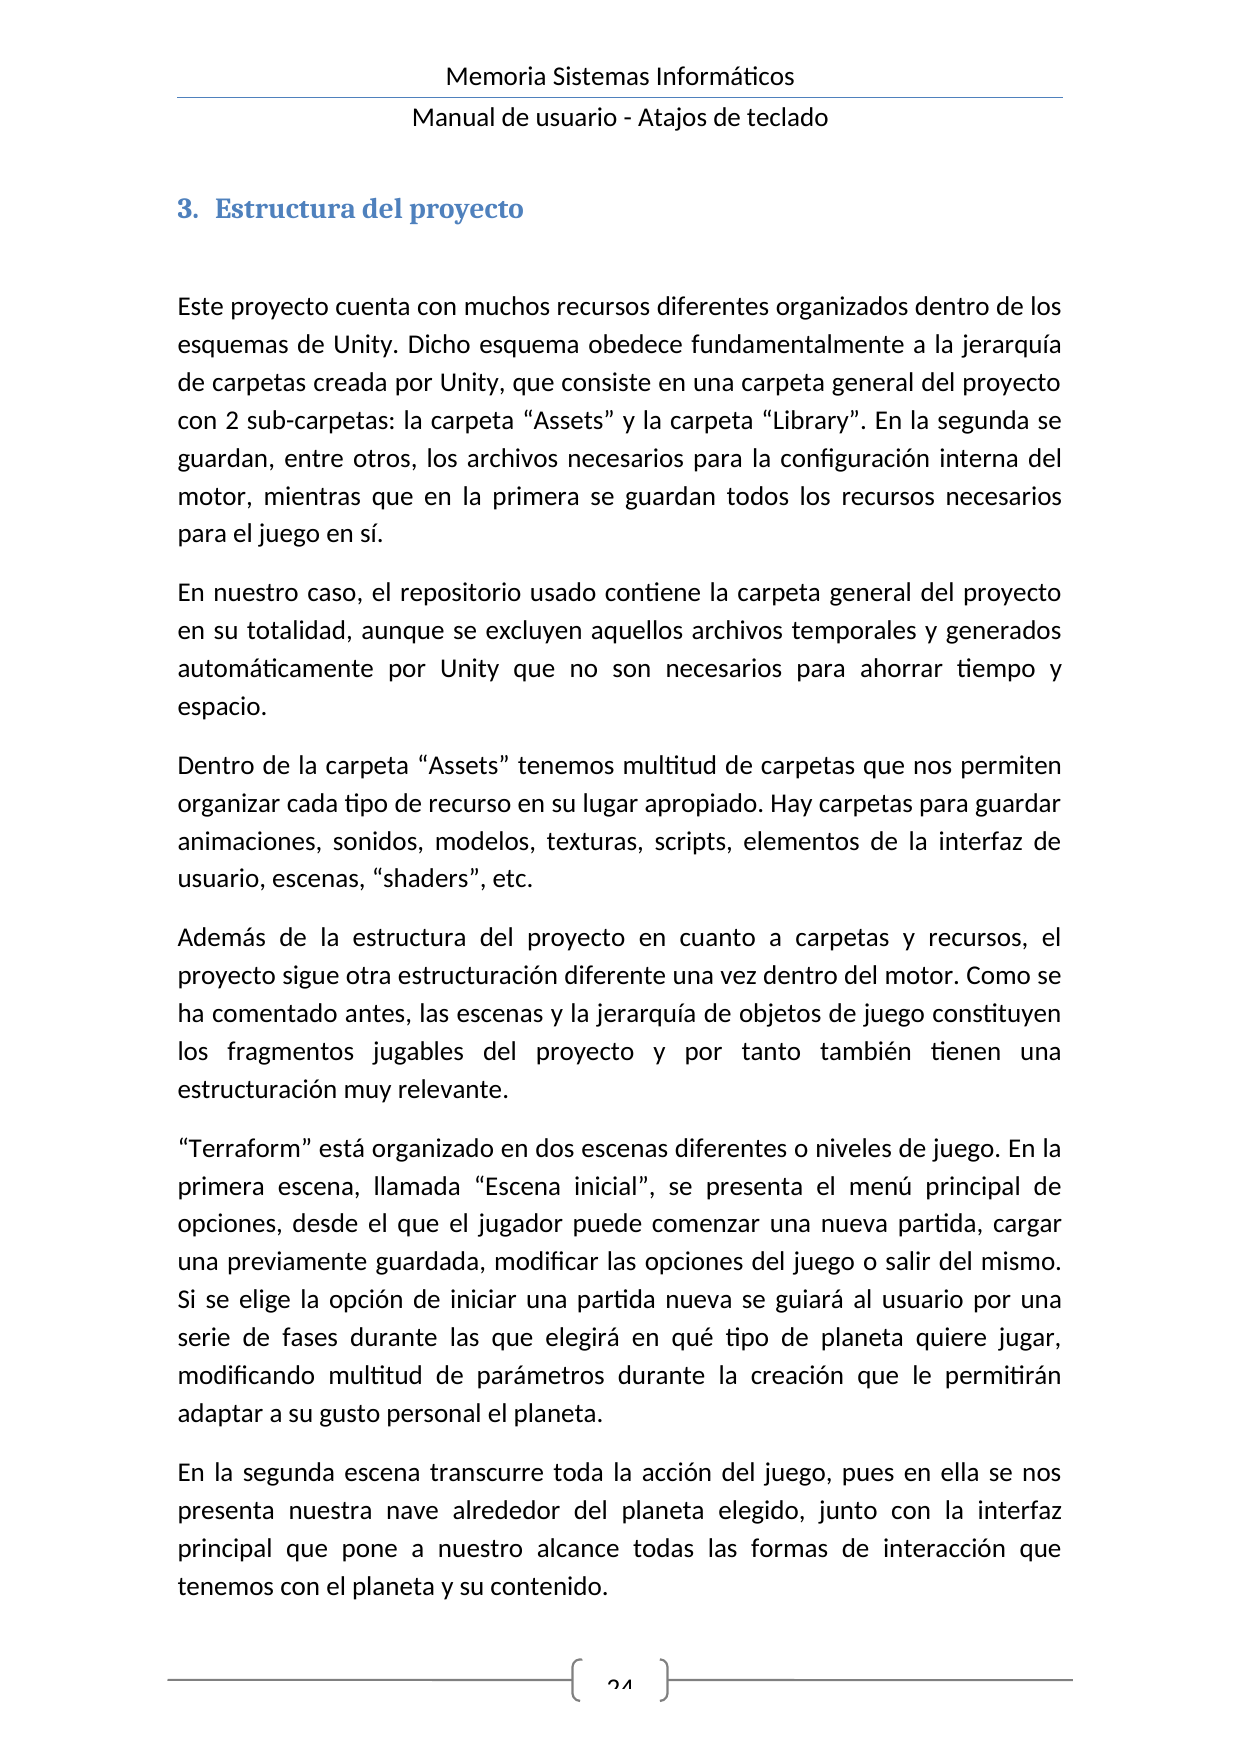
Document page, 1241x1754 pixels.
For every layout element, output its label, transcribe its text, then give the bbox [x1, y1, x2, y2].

text Además de la estructura del proyecto en cuanto a carpetas y recursos, el proyecto sigue otra estructuración diferente una vez dentro del motor. Como se ha comentado antes, las escenas y la jerarquía de objetos de juego constituyen los fragmentos jugables del proyecto y por tanto también tienen una estructuración muy relevante. [177, 920, 1063, 1105]
text Este proyecto cuenta con muchos recursos diferentes organizados dentro de los esquemas de Unity. Dicho esquema obedece fundamentalmente a la jerarquía de carpetas creada por Unity, que consiste en una carpeta general del proyecto con 2 sub-carpetas: la carpeta “Assets” y la carpeta “Library”. En la segunda se guardan, entre otros, los archivos necesarios para la configuración interna del motor, mientras que en la primera se guardan todos los recursos necesarios para el juego en sí. [177, 289, 1063, 550]
text En nuestro caso, el repositorio usado contiene la carpeta general del proyecto en su totalidad, aunque se excluyen aquellos archivos temporales y generados automáticamente por Unity que no son necesarios para ahorrar tiempo y espacio. [177, 575, 1063, 722]
text En la segunda escena transcurre toda la acción del juego, pues en ella se nos presenta nuestra nave alrededor del planeta elegido, junto con la interfaz principal que pone a nuestro alcance todas las formas de interacción que tenemos con el planeta y su contenido. [177, 1455, 1063, 1602]
text Dentro de la carpeta “Assets” tenemos multitud de carpetas que nos permiten organizar cada tipo de recurso en su lugar apropiado. Hay carpetas para guardar animaciones, sonidos, modelos, texturas, scripts, elementos de la interfaz de usuario, escenas, “shaders”, etc. [177, 748, 1063, 895]
text “Terraform” está organizado en dos escenas diferentes o niveles de juego. En la primera escena, llamada “Escena inicial”, se presenta el menú principal de opciones, desde el que el jugador puede comenzar una nueva partida, cargar una previamente guardada, modificar las opciones del juego o salir del mismo. Si se elige la opción de iniciar una partida nueva se guiará al usuario por una serie de fases durante las que elegirá en qué tipo de planeta quiere jugar, modificando multitud de parámetros durante la creación que le permitirán adaptar a su gusto personal el planeta. [177, 1131, 1063, 1429]
subtitle Estructura del proyecto [177, 192, 1063, 225]
